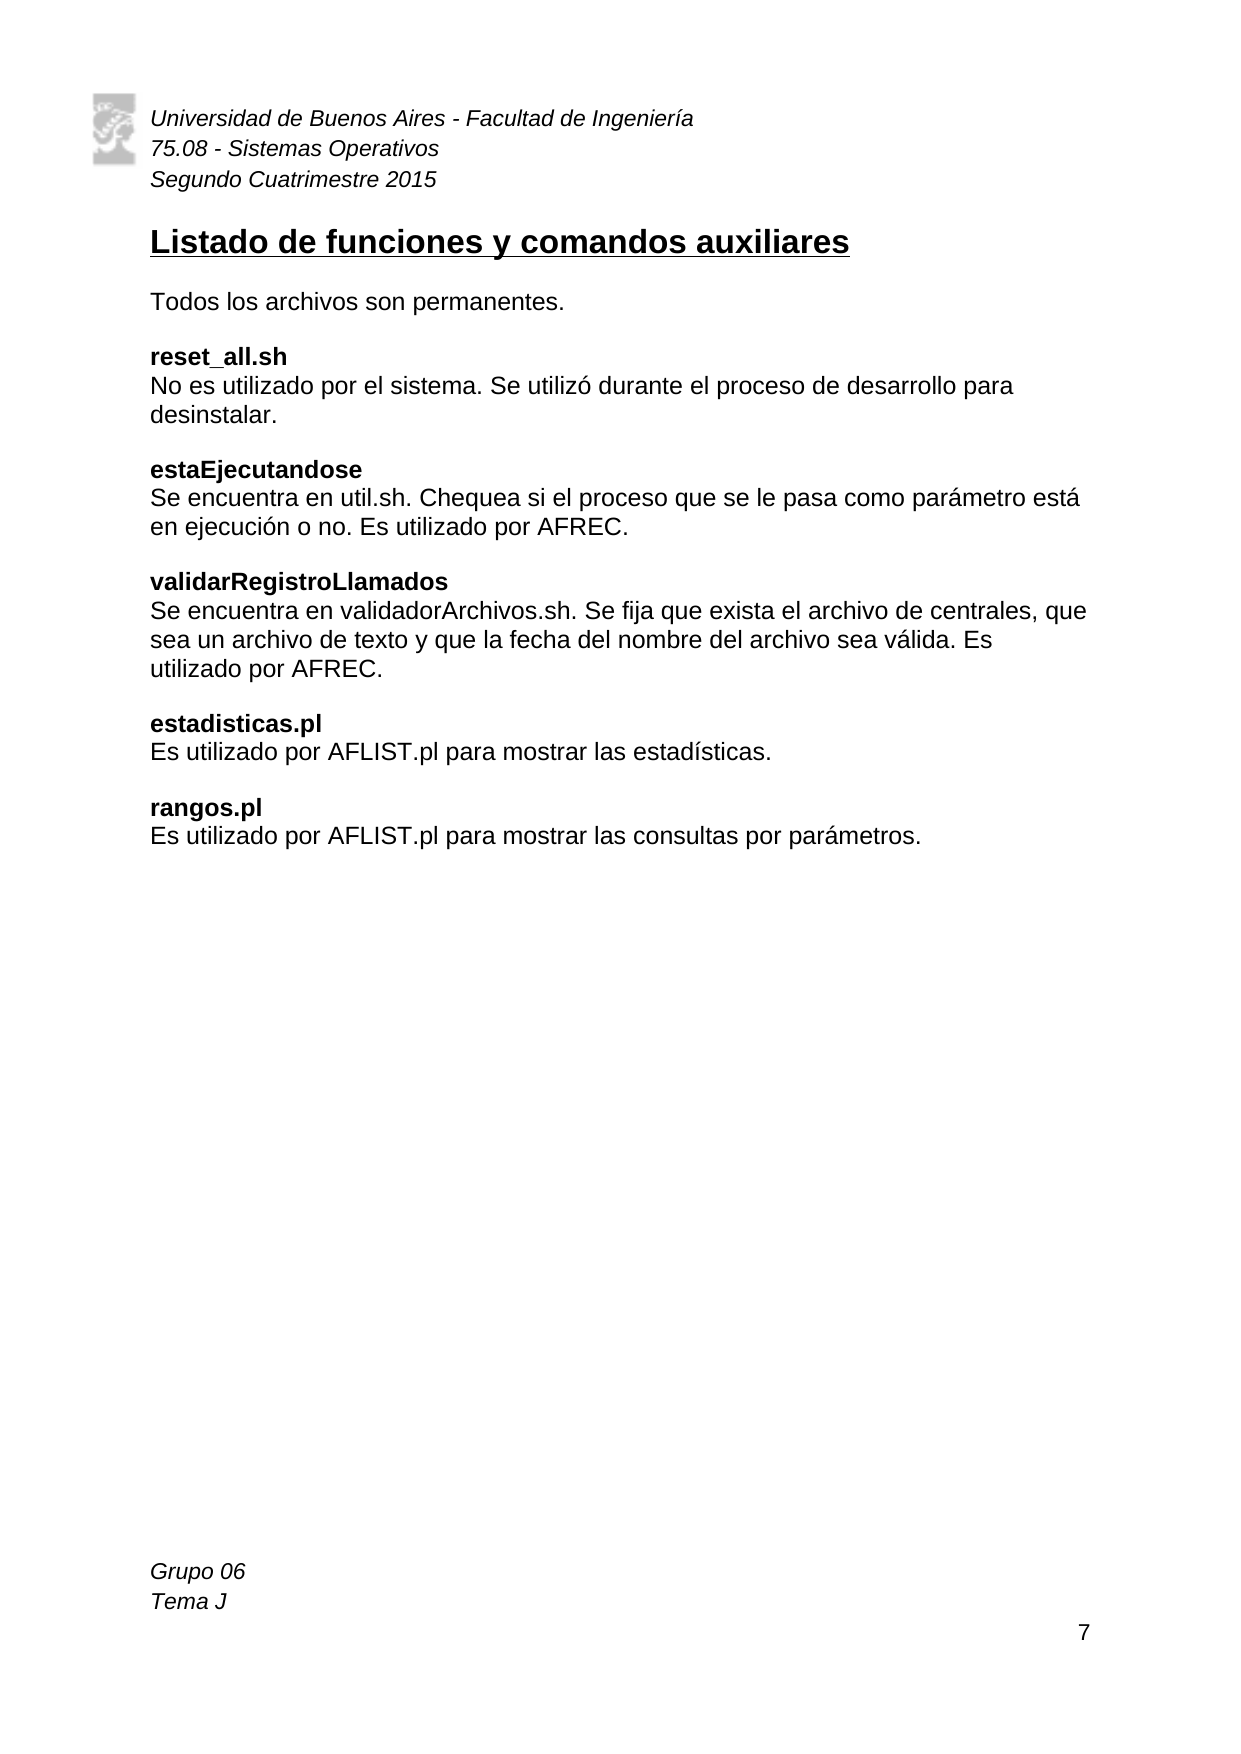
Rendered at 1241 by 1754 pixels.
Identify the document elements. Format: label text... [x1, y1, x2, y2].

text Es utilizado por AFLIST.pl para mostrar las estadísticas. [150, 737, 1090, 766]
picture [92, 92, 143, 169]
text rangos.pl [150, 792, 1090, 821]
text Es utilizado por AFLIST.pl para mostrar las consultas por parámetros. [150, 821, 1090, 850]
text estadisticas.pl [150, 709, 1090, 737]
text validarRegistroLlamados [150, 567, 1090, 596]
text No es utilizado por el sistema. Se utilizó durante el proceso de desarrollo para desinstalar. [150, 371, 1090, 428]
text estaEjecutandose [150, 455, 1090, 483]
text Se encuentra en util.sh. Chequea si el proceso que se le pasa como parámetro está en ejecución o no. Es utilizado por AFREC. [150, 483, 1090, 541]
text Se encuentra en validadorArchivos.sh. Se fija que exista el archivo de centrales, que sea un archivo de texto y que la fecha del nombre del archivo sea válida. Es utilizado por AFREC. [150, 596, 1090, 682]
text Listado de funciones y comandos auxiliares [150, 222, 1090, 261]
text Todos los archivos son permanentes. [150, 287, 1090, 316]
text reset_all.sh [150, 342, 1090, 371]
